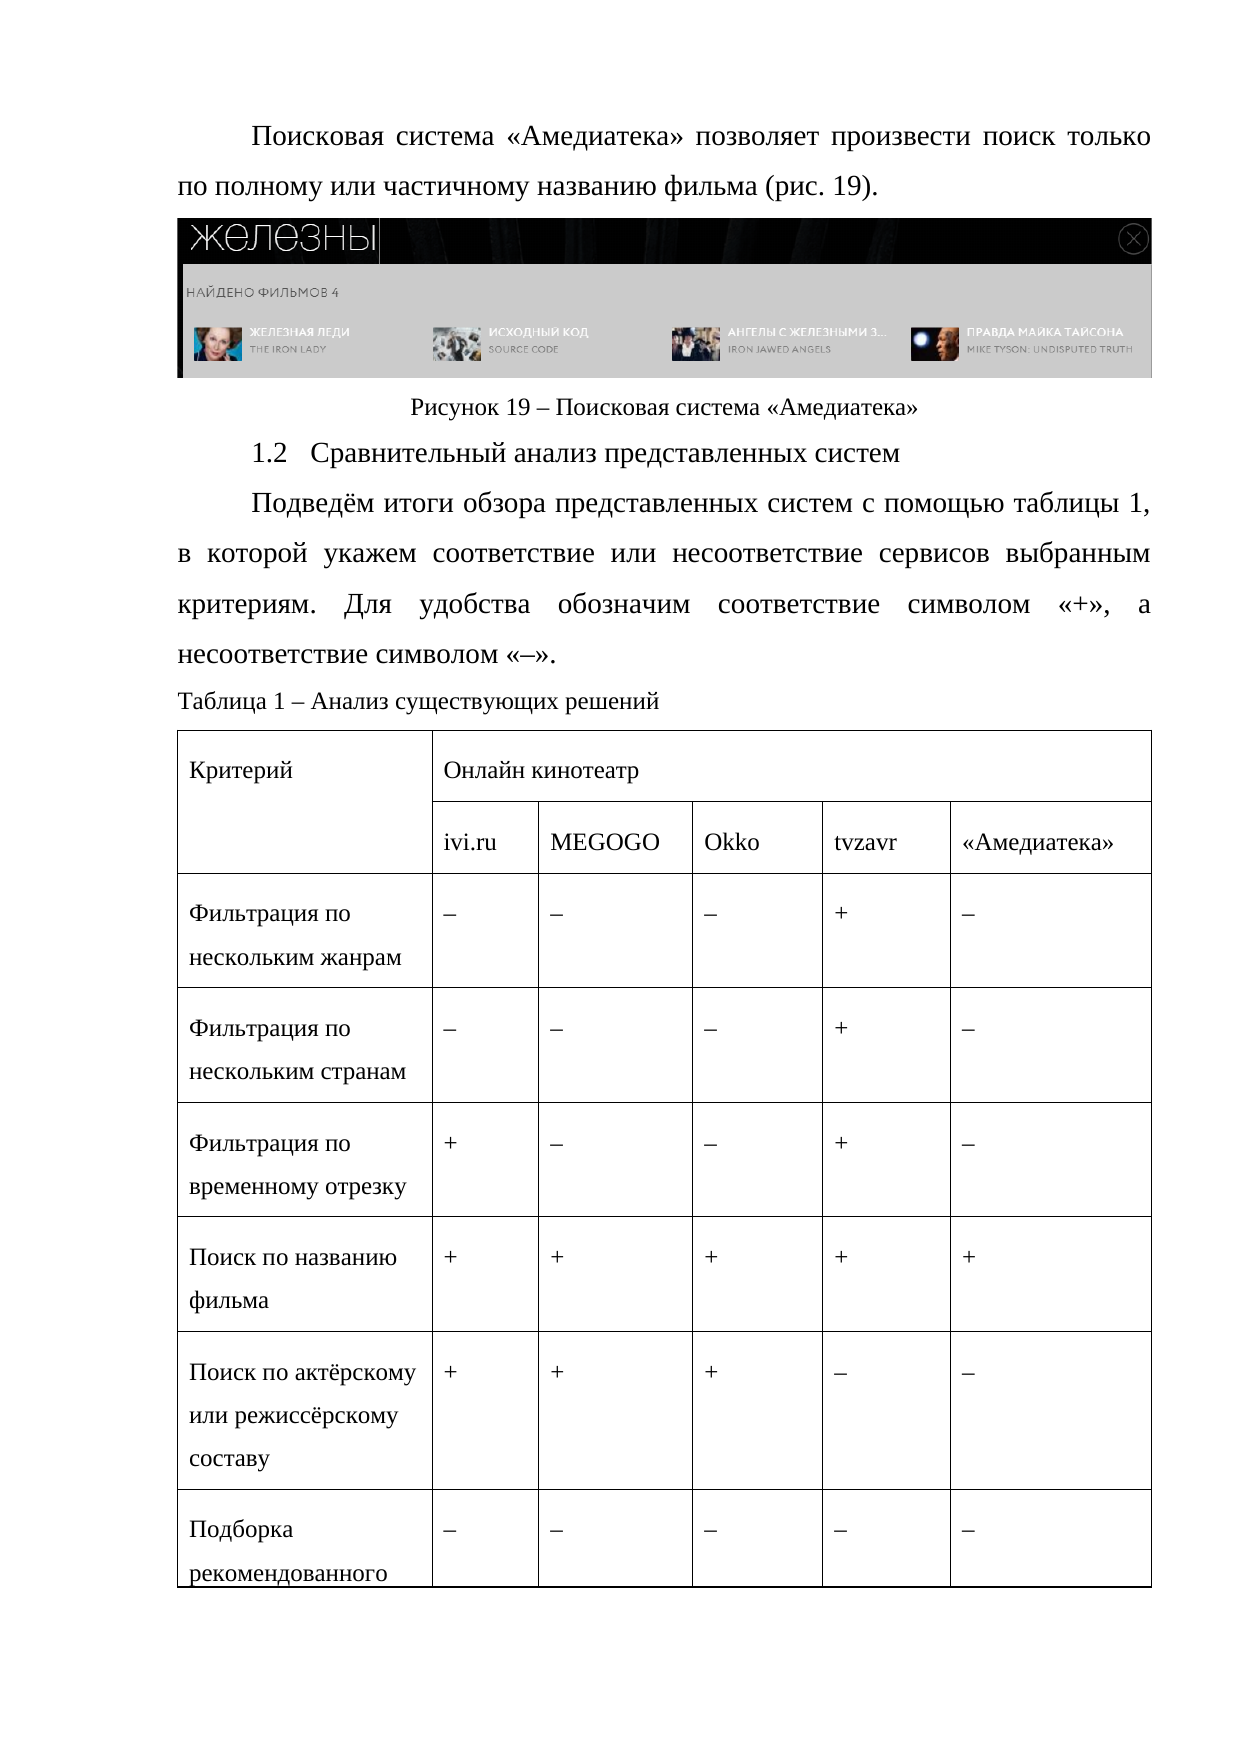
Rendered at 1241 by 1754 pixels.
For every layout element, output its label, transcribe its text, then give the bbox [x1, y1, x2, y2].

table_cell – [539, 988, 692, 1102]
text Подведём итоги обзора представленных систем с помощью таблицы 1, в которой укажем соответствие или несоответствие сервисов выбранным критериям. Для удобства обозначим соответствие символом «+», а несоответствие символом «–». [177, 485, 1152, 670]
table_cell – [693, 874, 822, 987]
table_cell – [951, 1332, 1151, 1488]
table_cell – [539, 1490, 692, 1586]
table_cell tvzavr [823, 802, 950, 872]
table_cell – [951, 1103, 1151, 1216]
table_cell – [823, 1490, 950, 1586]
table_cell + [539, 1332, 692, 1488]
table_cell «Амедиатека» [951, 802, 1151, 872]
table_cell Okko [693, 802, 822, 872]
table_header Онлайн кинотеатр [433, 731, 1151, 801]
text Рисунок 19 – Поисковая система «Амедиатека» [177, 392, 1152, 421]
text Таблица 1 – Анализ существующих решений [177, 686, 1152, 715]
table_cell + [433, 1103, 538, 1216]
table_cell – [693, 1103, 822, 1216]
table_cell Поиск по названию фильма [178, 1217, 432, 1331]
table_cell MEGOGO [539, 802, 692, 872]
table_cell + [823, 988, 950, 1102]
text Поисковая система «Амедиатека» позволяет произвести поиск только по полному или частичному названию фильма (рис. 19). [177, 118, 1152, 202]
table_cell + [433, 1217, 538, 1331]
table_cell + [951, 1217, 1151, 1331]
table_cell ivi.ru [433, 802, 538, 872]
table_cell Поиск по актёрскому или режиссёрскому составу [178, 1332, 432, 1488]
table_cell + [823, 1103, 950, 1216]
table_cell Фильтрация по временному отрезку [178, 1103, 432, 1216]
table_cell – [693, 988, 822, 1102]
table_cell Фильтрация по нескольким странам [178, 988, 432, 1102]
table_cell – [539, 874, 692, 987]
table_cell – [693, 1490, 822, 1586]
table_cell + [693, 1217, 822, 1331]
table_cell – [951, 874, 1151, 987]
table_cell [178, 1490, 432, 1586]
table_cell + [433, 1332, 538, 1488]
table_cell – [433, 1490, 538, 1586]
table_cell – [539, 1103, 692, 1216]
table_cell – [433, 874, 538, 987]
table_cell – [823, 1332, 950, 1488]
table_cell + [823, 874, 950, 987]
table_cell + [823, 1217, 950, 1331]
picture [177, 218, 1152, 378]
table_cell + [693, 1332, 822, 1488]
table_cell Фильтрация по нескольким жанрам [178, 874, 432, 987]
table_cell – [433, 988, 538, 1102]
table_header Критерий [178, 731, 432, 872]
table_cell + [539, 1217, 692, 1331]
subtitle Сравнительный анализ представленных систем [177, 435, 1152, 468]
table_cell – [951, 988, 1151, 1102]
table_cell – [951, 1490, 1151, 1586]
